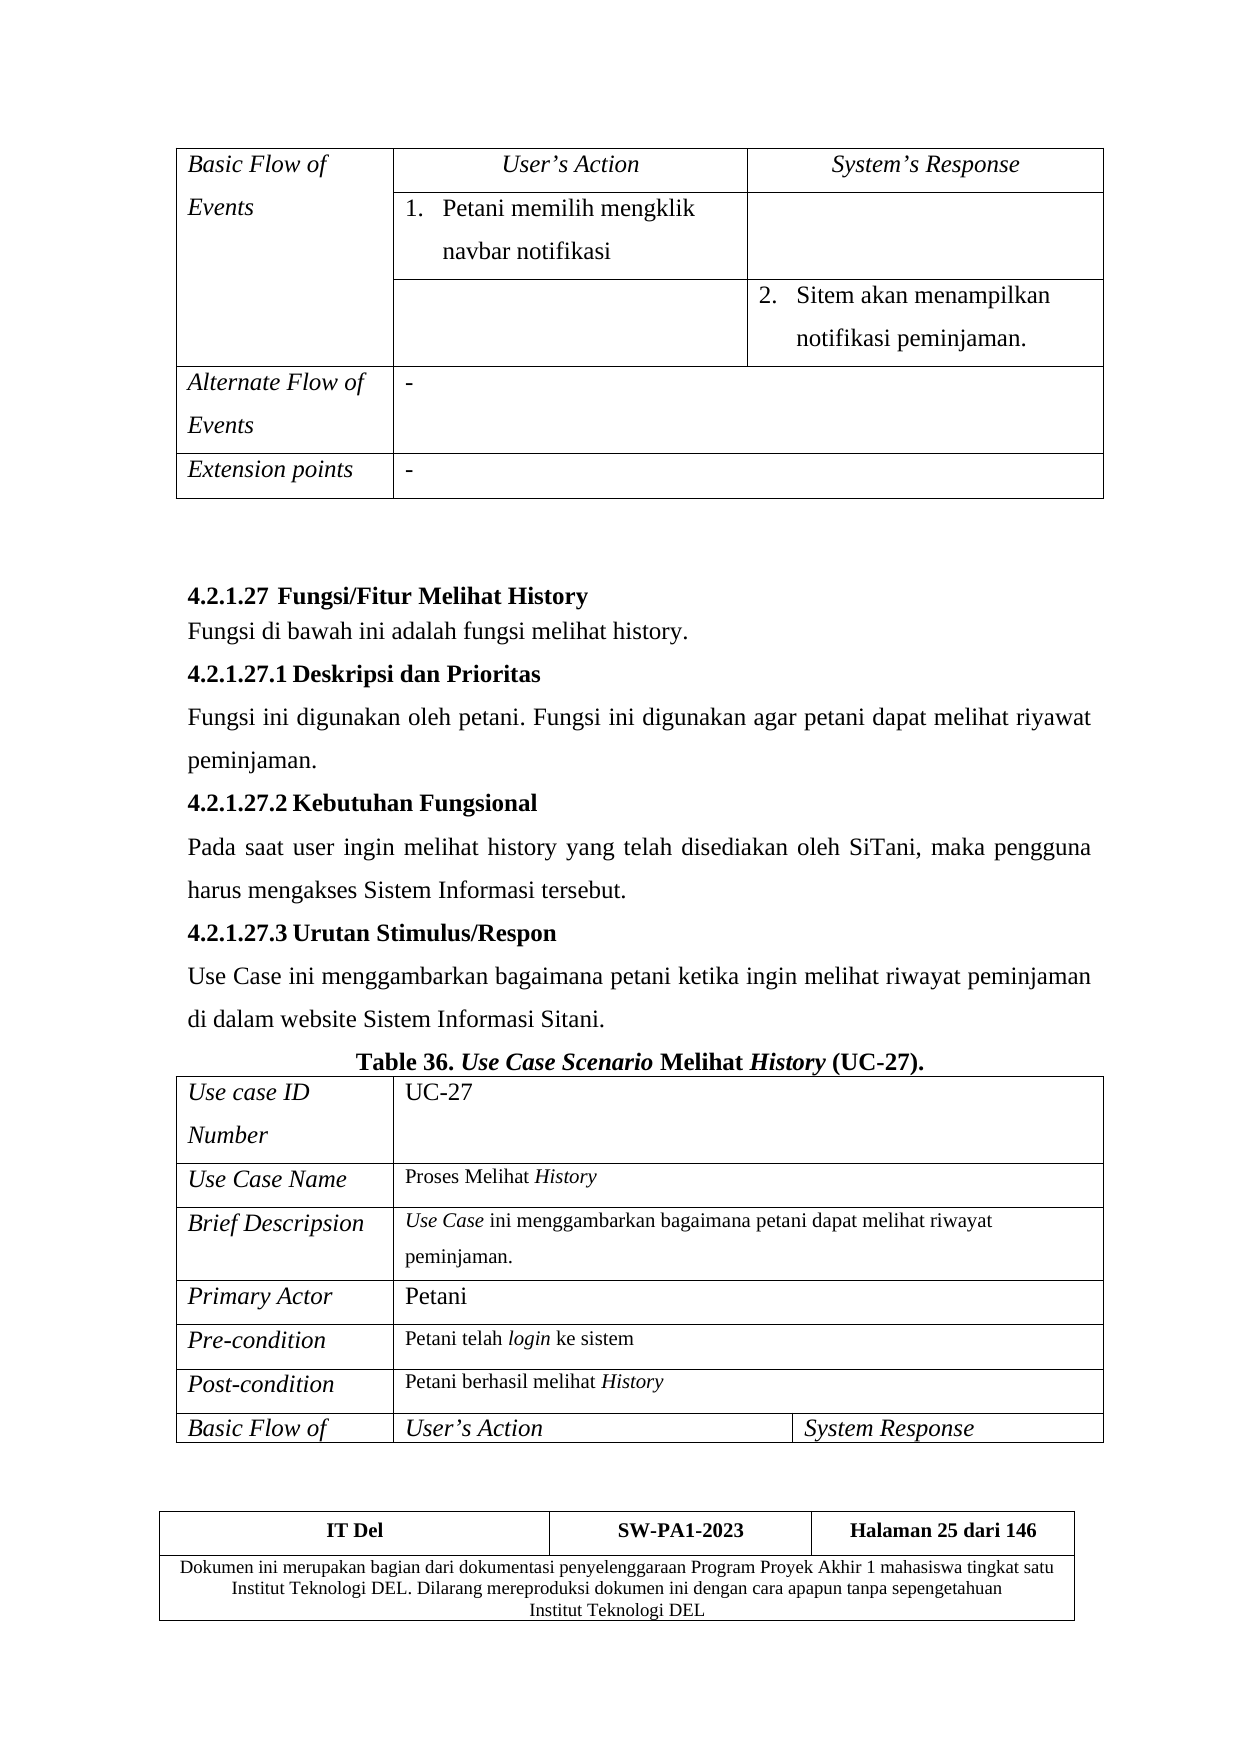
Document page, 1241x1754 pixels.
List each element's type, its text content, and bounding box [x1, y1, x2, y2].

table_cell System Response [793, 1414, 1103, 1442]
text Table 36. Use Case Scenario Melihat History (UC-27). [187, 1047, 1092, 1076]
list Deskripsi dan Prioritas [187, 659, 1092, 688]
table_header UC-27 [394, 1077, 1103, 1163]
text Pada saat user ingin melihat history yang telah disediakan oleh SiTani, maka pengguna harus mengakses Sistem Informasi tersebut. [187, 832, 1092, 903]
table_cell [394, 280, 747, 366]
list Kebutuhan Fungsional [187, 788, 1092, 817]
table_cell Proses Melihat History [394, 1164, 1103, 1207]
text Use Case ini menggambarkan bagaimana petani ketika ingin melihat riwayat peminjaman di dalam website Sistem Informasi Sitani. [187, 961, 1092, 1033]
subtitle Fungsi/Fitur Melihat History [187, 581, 1092, 610]
table_cell Use Case ini menggambarkan bagaimana petani dapat melihat riwayat peminjaman. [394, 1208, 1103, 1280]
table_cell Pre-condition [177, 1325, 393, 1368]
table_cell - [394, 367, 1103, 453]
table_header Use case ID Number [177, 1077, 393, 1163]
table_cell Petani [394, 1281, 1103, 1324]
list Urutan Stimulus/Respon [187, 918, 1092, 947]
table_cell User’s Action [394, 149, 747, 192]
table_cell Petani berhasil melihat History [394, 1370, 1103, 1412]
table_cell Petani memilih mengklik navbar notifikasi [394, 193, 747, 279]
table_cell Use Case Name [177, 1164, 393, 1207]
table_cell User’s Action [394, 1414, 792, 1442]
table_cell Basic Flow of Events [177, 149, 393, 366]
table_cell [177, 1414, 393, 1442]
table_cell Alternate Flow of Events [177, 367, 393, 453]
text Fungsi di bawah ini adalah fungsi melihat history. [187, 616, 1092, 645]
table_cell Primary Actor [177, 1281, 393, 1324]
table_cell - [394, 454, 1103, 497]
table_cell Petani telah login ke sistem [394, 1325, 1103, 1368]
table_cell Post-condition [177, 1370, 393, 1412]
table_cell [748, 193, 1103, 279]
table_cell System’s Response [748, 149, 1103, 192]
text Fungsi ini digunakan oleh petani. Fungsi ini digunakan agar petani dapat melihat riyawat peminjaman. [187, 702, 1092, 774]
table_cell Sitem akan menampilkan notifikasi peminjaman. [748, 280, 1103, 366]
table_cell Brief Descripsion [177, 1208, 393, 1280]
table_cell Extension points [177, 454, 393, 497]
